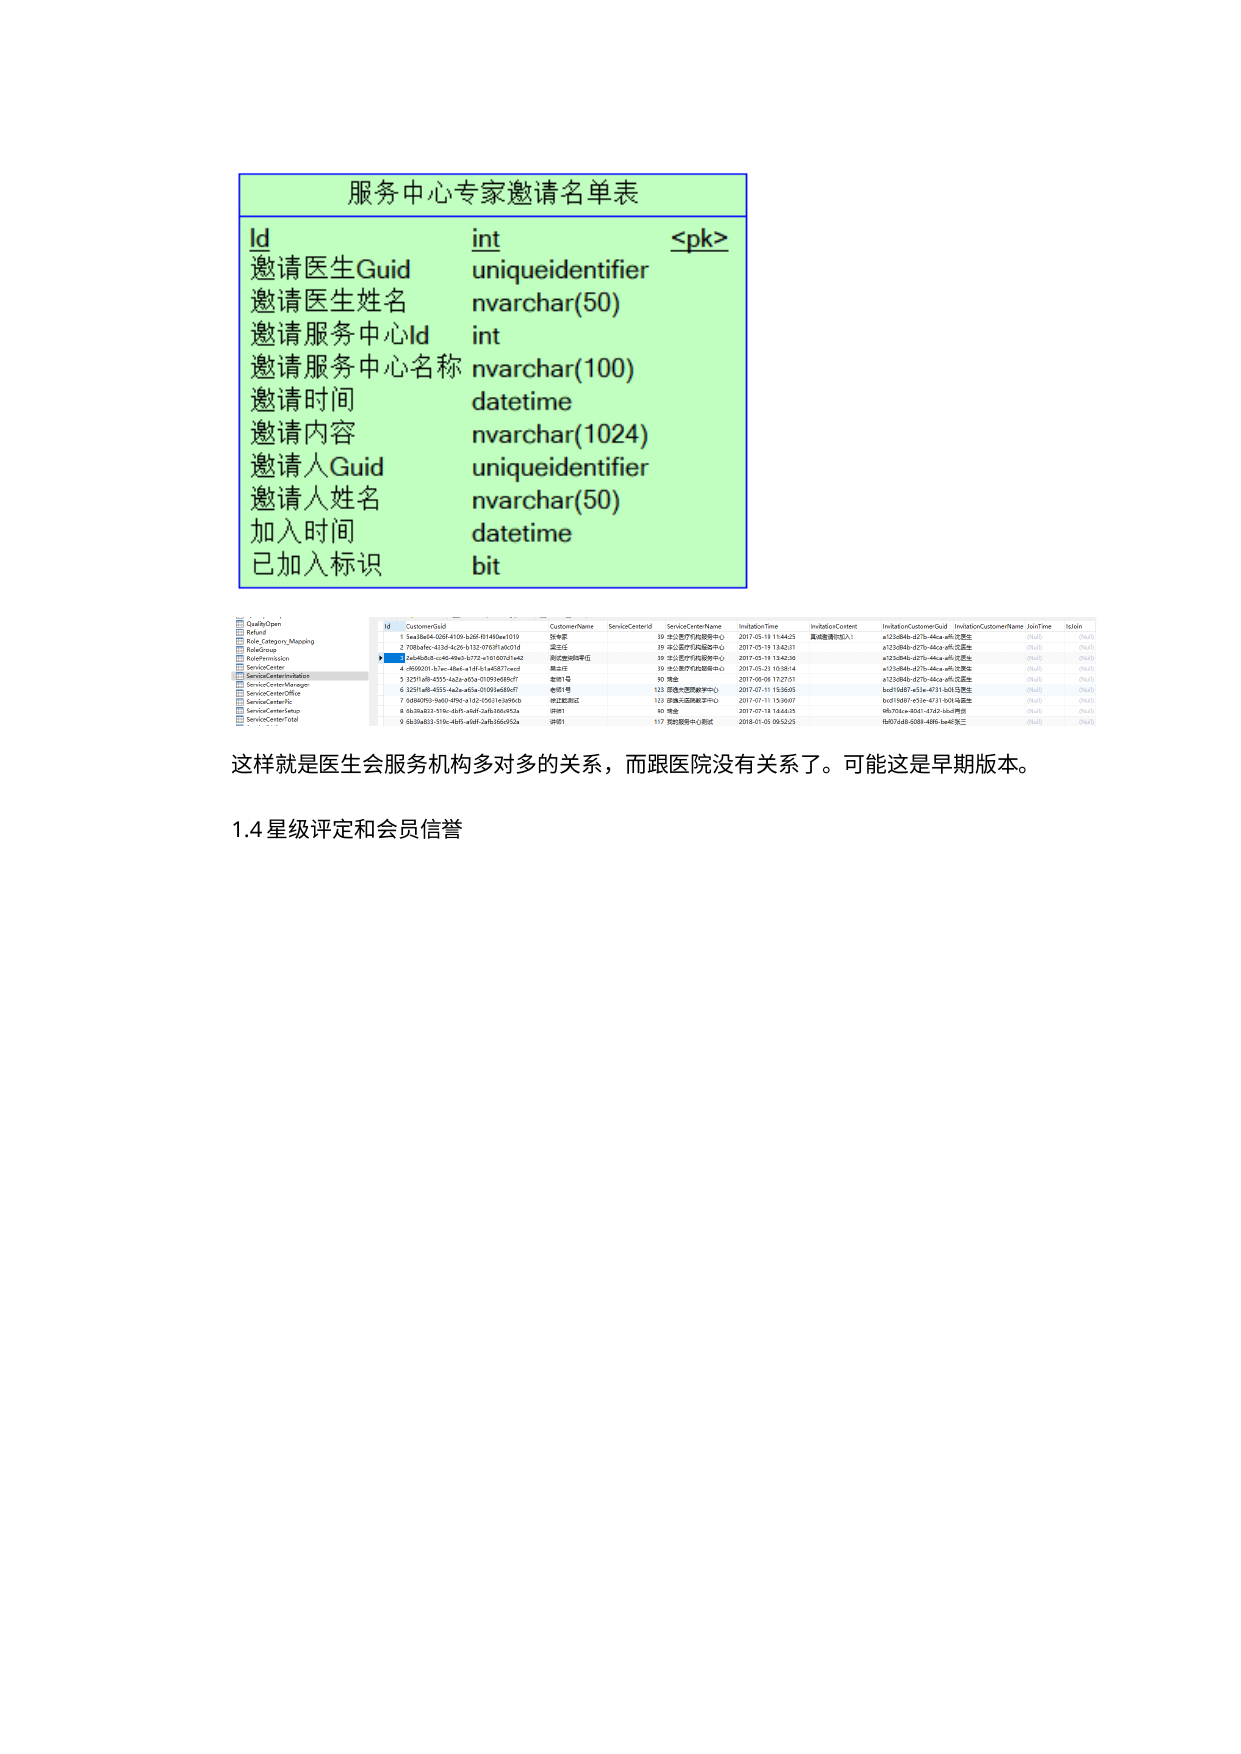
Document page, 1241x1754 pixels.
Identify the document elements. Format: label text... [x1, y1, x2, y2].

picture [231, 617, 1097, 726]
text 1.4星级评定和会员信誉 [187, 812, 1053, 844]
picture [231, 162, 757, 603]
text 这样就是医生会服务机构多对多的关系，而跟医院没有关系了。可能这是早期版本。 [187, 747, 1053, 779]
